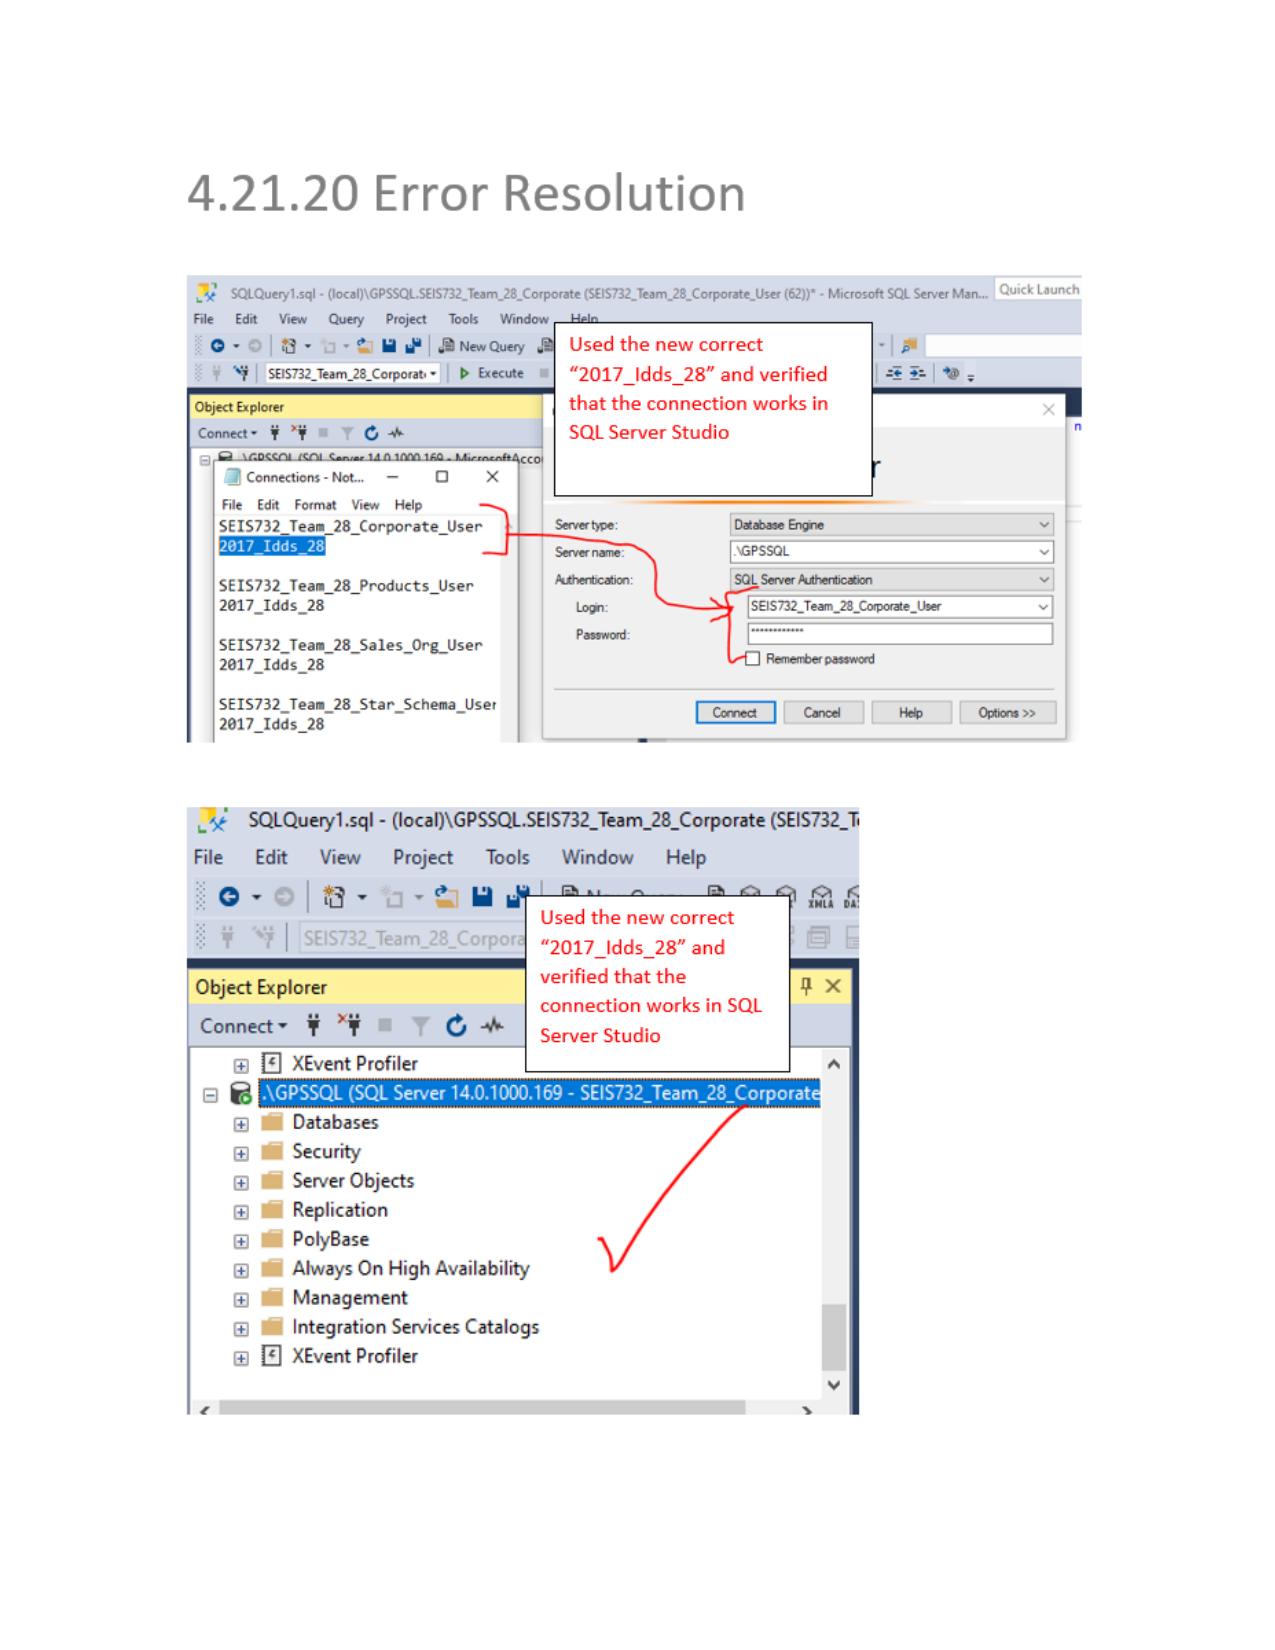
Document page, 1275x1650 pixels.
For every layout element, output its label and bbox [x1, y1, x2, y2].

picture [150, 150, 1125, 1452]
